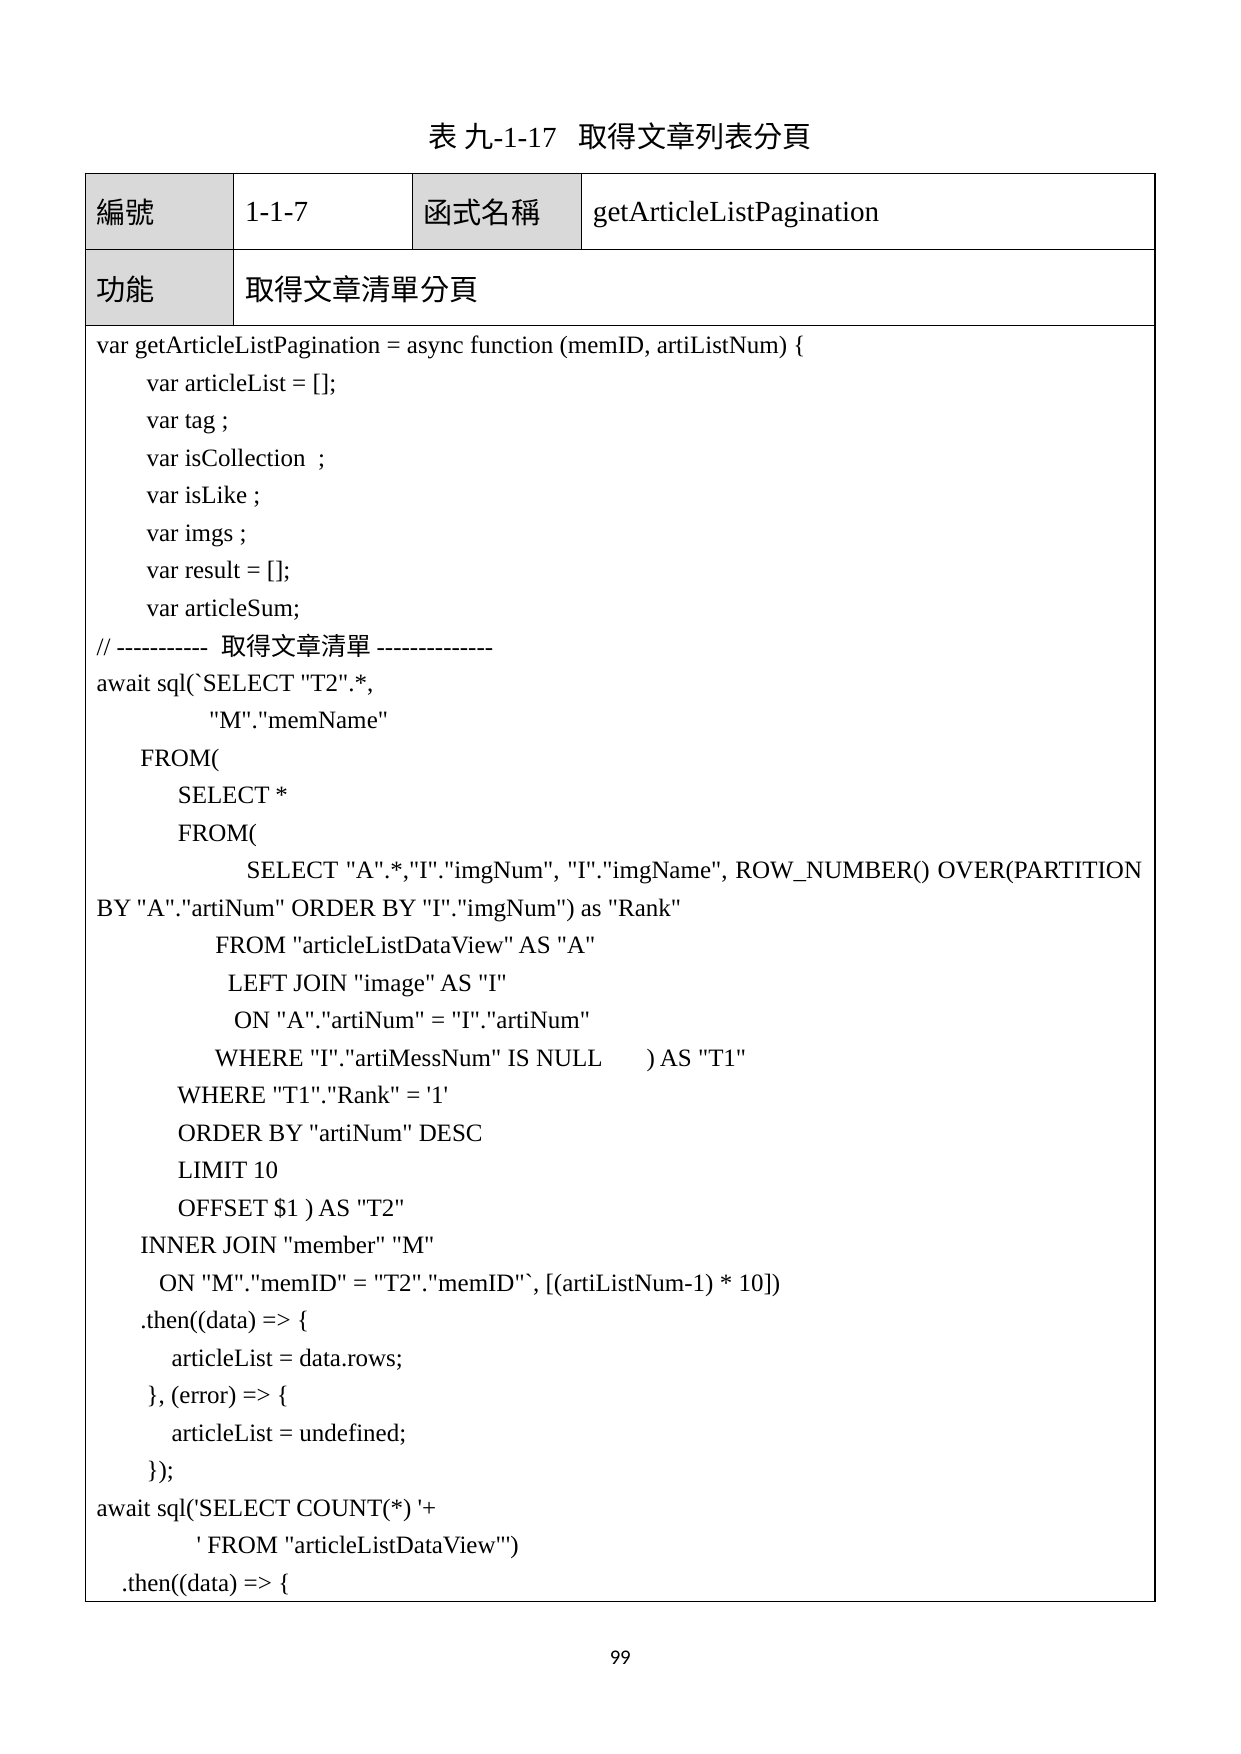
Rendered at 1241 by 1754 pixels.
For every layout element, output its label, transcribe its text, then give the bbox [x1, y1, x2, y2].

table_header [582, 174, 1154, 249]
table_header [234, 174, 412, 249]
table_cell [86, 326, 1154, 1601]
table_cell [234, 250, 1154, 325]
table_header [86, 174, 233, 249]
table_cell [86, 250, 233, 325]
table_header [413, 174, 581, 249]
text 取得文章列表分頁 [89, 98, 1152, 173]
